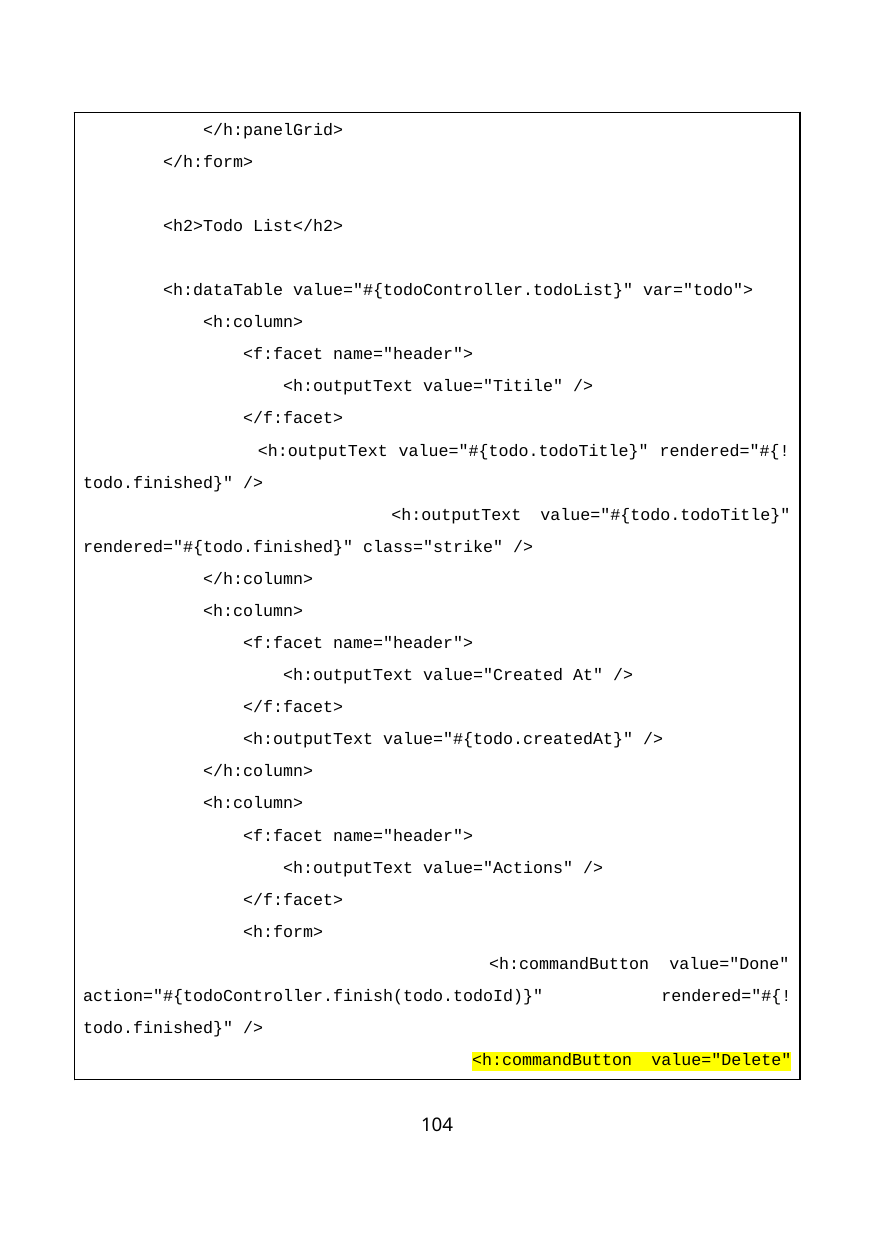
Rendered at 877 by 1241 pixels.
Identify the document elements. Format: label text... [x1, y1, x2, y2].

text <h:form> [83, 917, 791, 949]
text </f:facet> [83, 692, 791, 724]
text </h:form> [83, 147, 791, 179]
text <h:dataTable value="#{todoController.todoList}" var="todo"> [83, 275, 791, 307]
text <h:outputText value="Titile" /> [83, 371, 791, 403]
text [75, 1042, 799, 1079]
text <h:column> [83, 596, 791, 628]
text <h:commandButton value="Done" action="#{todoController.finish(todo.todoId)}" rendered="#{!todo.finished}" /> [83, 949, 791, 1042]
text <h:column> [83, 307, 791, 339]
text <h2>Todo List</h2> [83, 211, 791, 243]
text <f:facet name="header"> [83, 821, 791, 853]
text <h:outputText value="Actions" /> [83, 853, 791, 885]
text </f:facet> [83, 885, 791, 917]
text <h:outputText value="#{todo.todoTitle}" rendered="#{todo.finished}" class="strike" /> [83, 500, 791, 564]
text </h:column> [83, 564, 791, 596]
text <f:facet name="header"> [83, 339, 791, 371]
text <h:column> [83, 788, 791, 821]
text <h:outputText value="Created At" /> [83, 660, 791, 692]
text </h:column> [83, 756, 791, 788]
text </h:panelGrid> [75, 113, 799, 147]
text </f:facet> [83, 403, 791, 436]
text <h:outputText value="#{todo.createdAt}" /> [83, 724, 791, 756]
text <h:outputText value="#{todo.todoTitle}" rendered="#{!todo.finished}" /> [83, 436, 791, 500]
text <f:facet name="header"> [83, 628, 791, 660]
